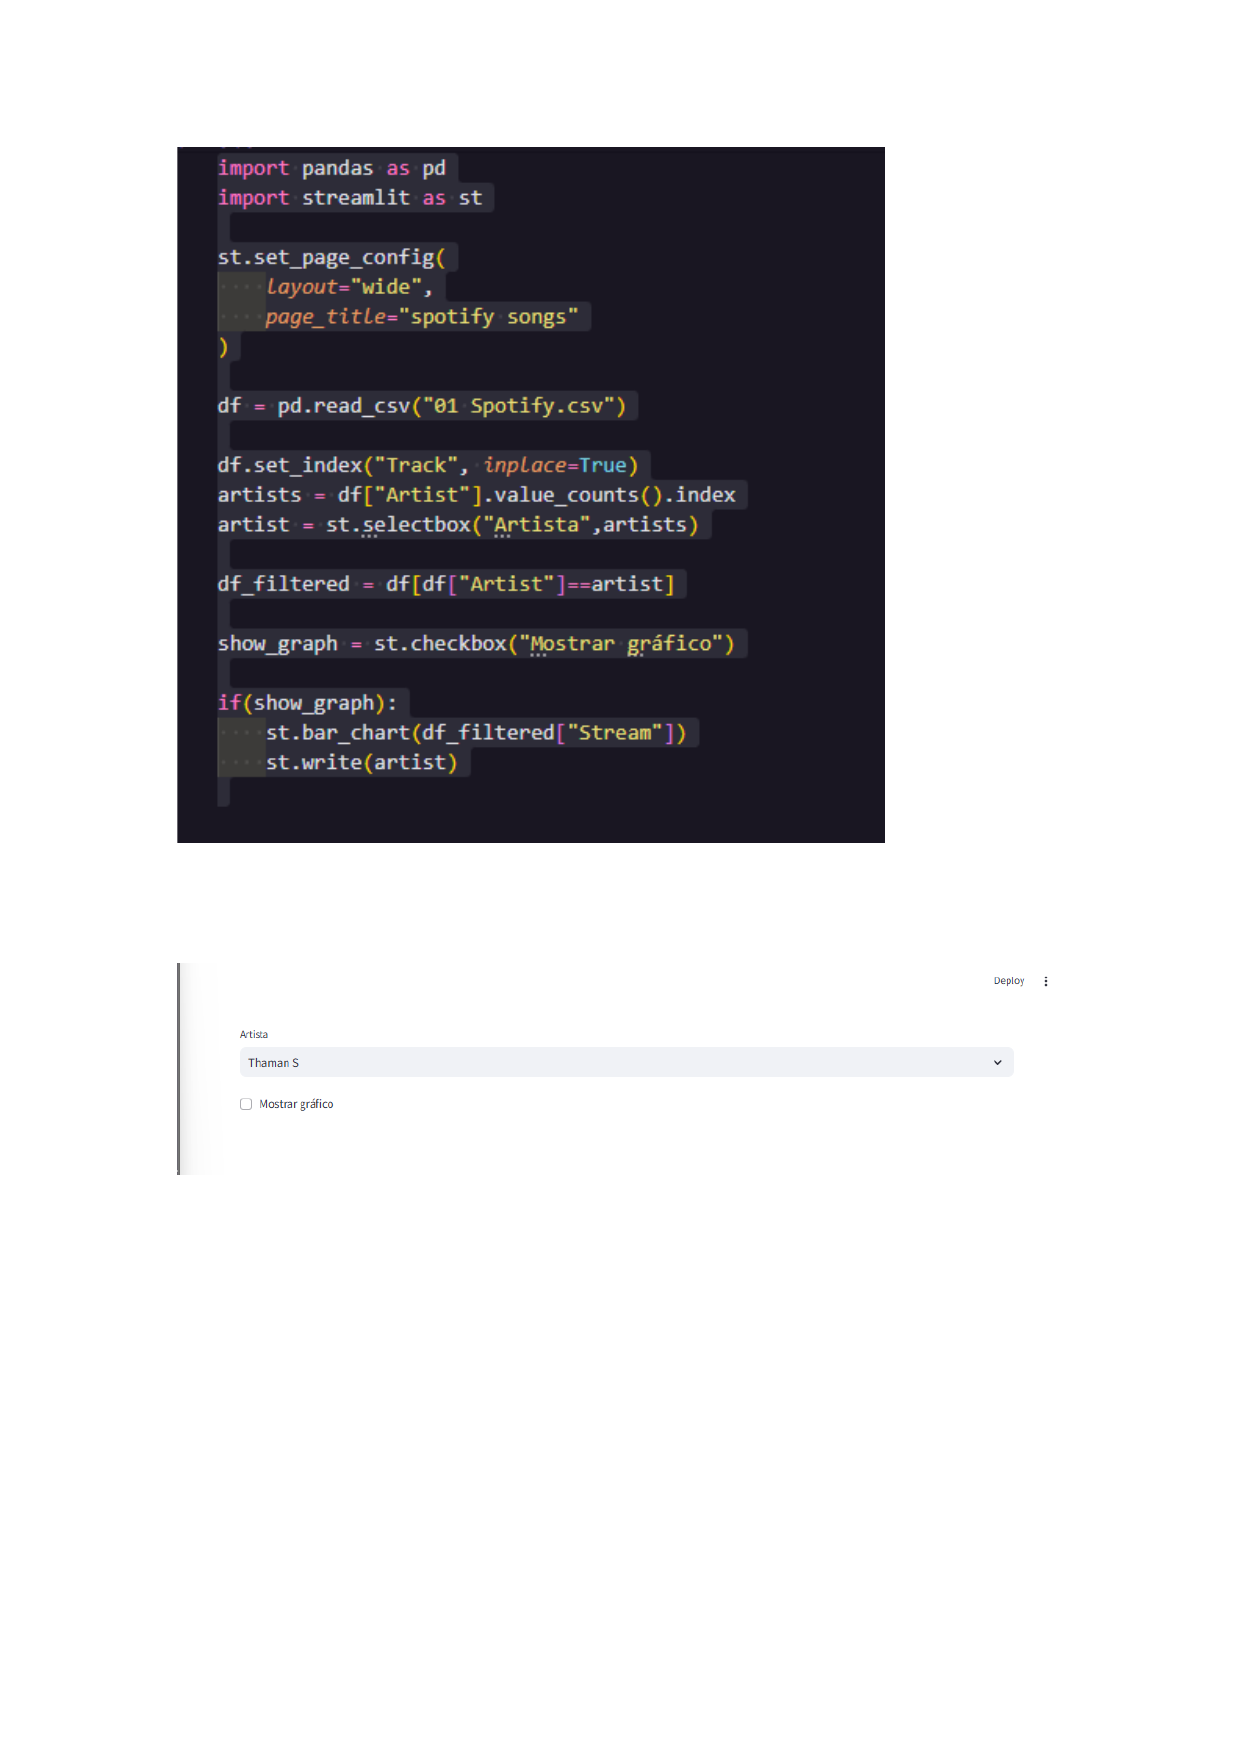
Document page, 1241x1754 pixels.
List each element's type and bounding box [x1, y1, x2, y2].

picture [177, 963, 1063, 1175]
picture [177, 147, 885, 843]
